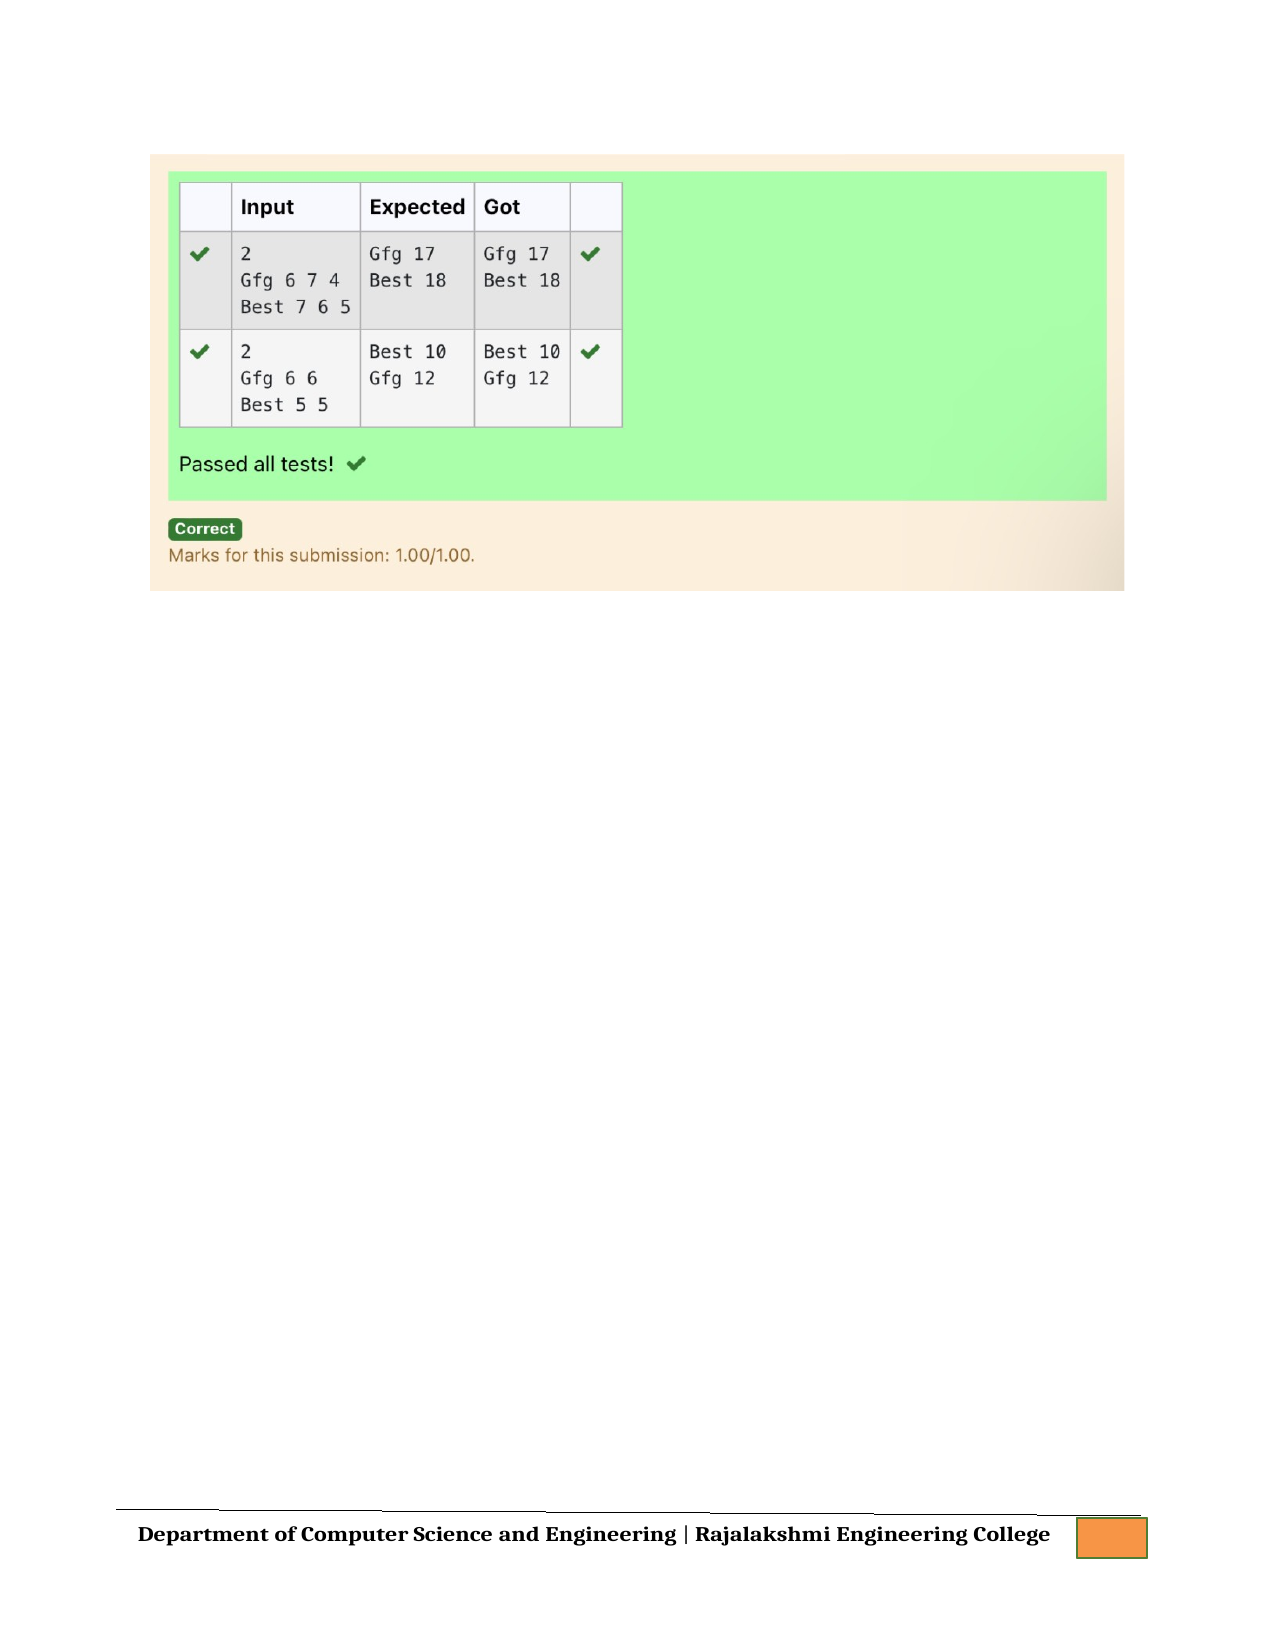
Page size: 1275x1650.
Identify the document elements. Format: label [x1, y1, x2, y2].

picture [150, 154, 1125, 591]
